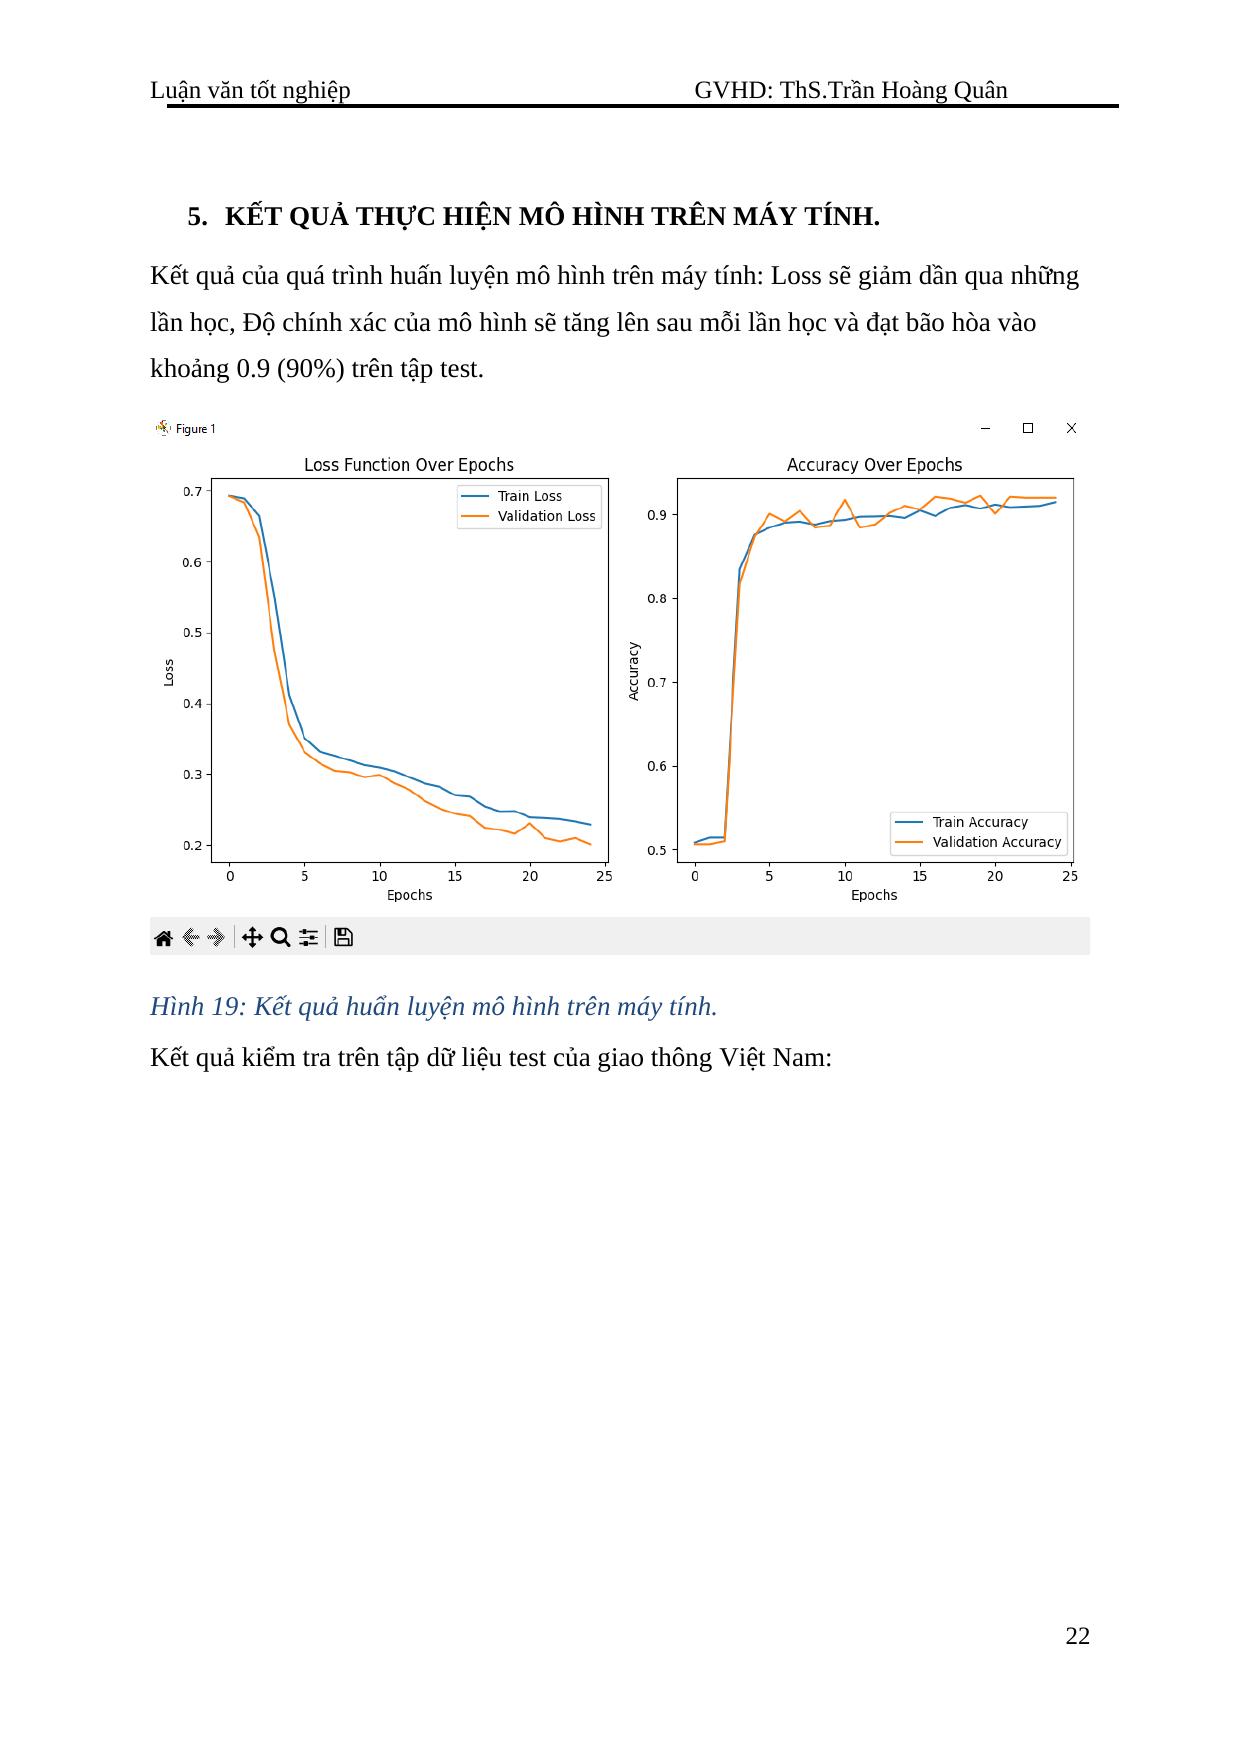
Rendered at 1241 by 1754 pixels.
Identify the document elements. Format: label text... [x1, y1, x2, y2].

subtitle KẾT QUẢ THỰC HIỆN MÔ HÌNH TRÊN MÁY TÍNH. [187, 200, 1090, 231]
text Kết quả của quá trình huấn luyện mô hình trên máy tính: Loss sẽ giảm dần qua những lần học, Độ chính xác của mô hình sẽ tăng lên sau mỗi lần học và đạt bão hòa vào khoảng 0.9 (90%) trên tập test. [150, 259, 1090, 384]
text Kết quả kiểm tra trên tập dữ liệu test của giao thông Việt Nam: [150, 1042, 1090, 1073]
picture [150, 420, 1091, 955]
text Hình 19: Kết quả huẩn luyện mô hình trên máy tính. [150, 989, 1090, 1021]
